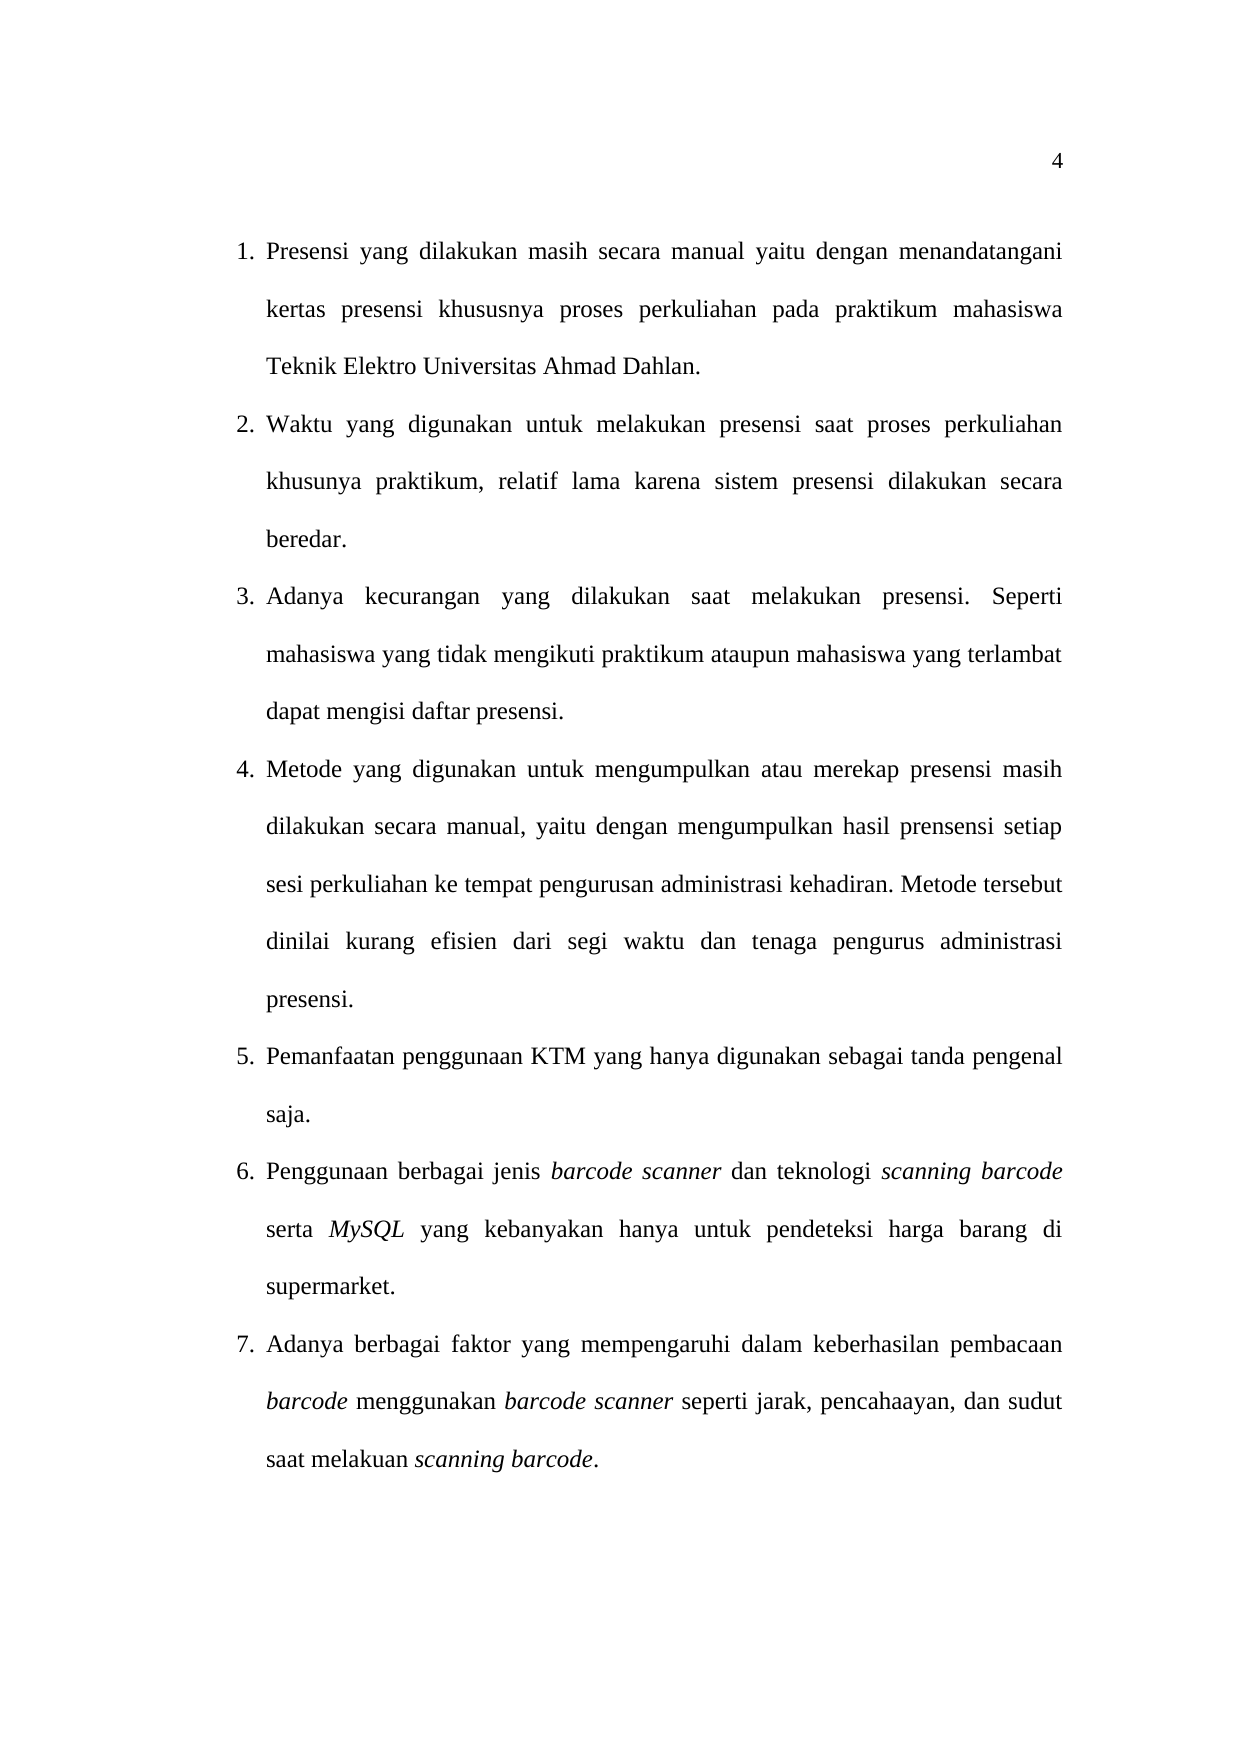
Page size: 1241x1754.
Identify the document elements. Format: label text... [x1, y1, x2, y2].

list Adanya kecurangan yang dilakukan saat melakukan presensi. Seperti mahasiswa yang tidak mengikuti praktikum ataupun mahasiswa yang terlambat dapat mengisi daftar presensi. [236, 581, 1063, 725]
list Penggunaan berbagai jenis barcode scanner dan teknologi scanning barcode serta MySQL yang kebanyakan hanya untuk pendeteksi harga barang di supermarket. [236, 1156, 1063, 1300]
list Metode yang digunakan untuk mengumpulkan atau merekap presensi masih dilakukan secara manual, yaitu dengan mengumpulkan hasil prensensi setiap sesi perkuliahan ke tempat pengurusan administrasi kehadiran. Metode tersebut dinilai kurang efisien dari segi waktu dan tenaga pengurus administrasi presensi. [236, 754, 1063, 1013]
list Pemanfaatan penggunaan KTM yang hanya digunakan sebagai tanda pengenal saja. [236, 1041, 1063, 1128]
list Adanya berbagai faktor yang mempengaruhi dalam keberhasilan pembacaan barcode menggunakan barcode scanner seperti jarak, pencahaayan, dan sudut saat melakuan scanning barcode. [236, 1329, 1063, 1473]
list Presensi yang dilakukan masih secara manual yaitu dengan menandatangani kertas presensi khususnya proses perkuliahan pada praktikum mahasiswa Teknik Elektro Universitas Ahmad Dahlan. [236, 236, 1063, 380]
list Waktu yang digunakan untuk melakukan presensi saat proses perkuliahan khusunya praktikum, relatif lama karena sistem presensi dilakukan secara beredar. [236, 409, 1063, 553]
